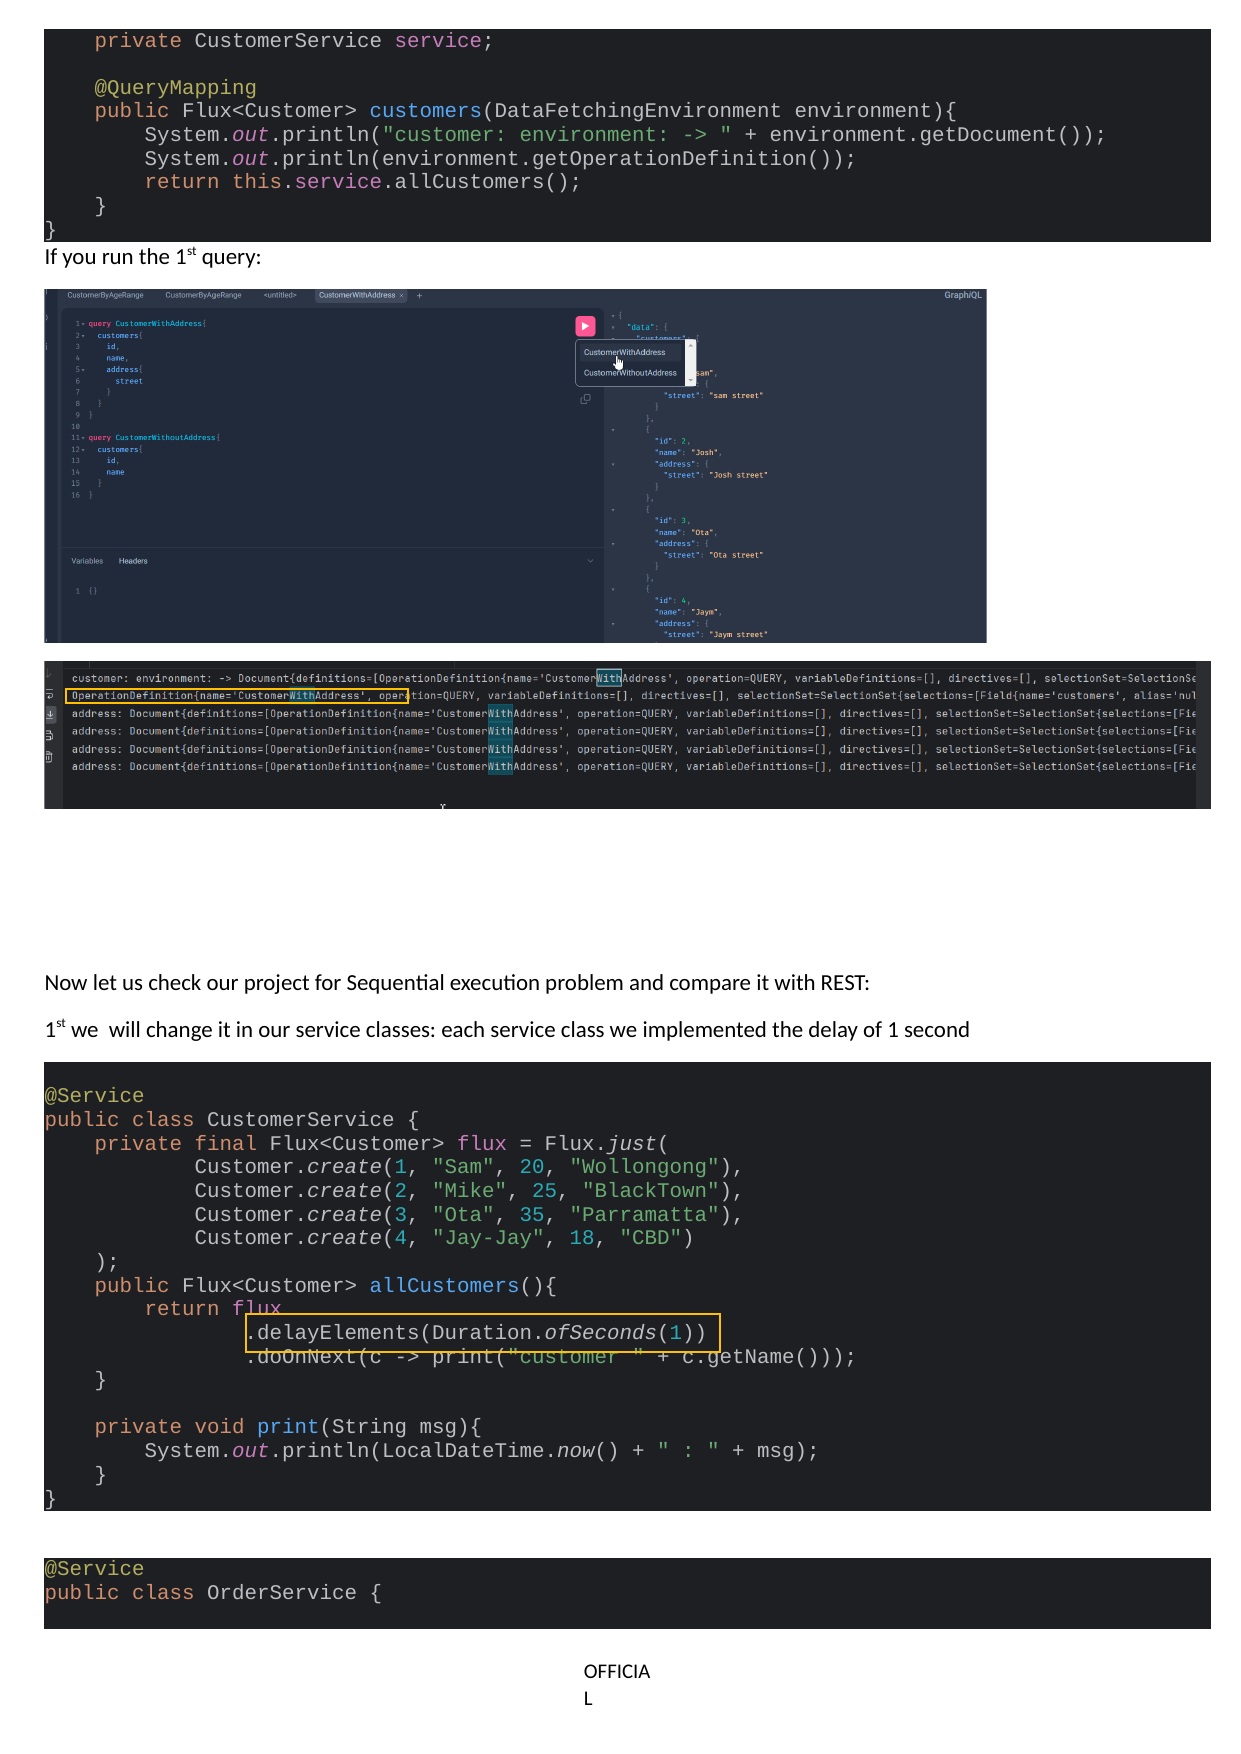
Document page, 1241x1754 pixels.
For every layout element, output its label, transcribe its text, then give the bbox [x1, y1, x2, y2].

text If you run the 1st query: [44, 242, 1211, 270]
picture [44, 289, 987, 643]
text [44, 29, 1211, 242]
text @Service public class CustomerService { private final Flux<Customer> flux = Flux.just( Customer.create(1, "Sam", 20, "Wollongong"), Customer.create(2, "Mike", 25, "BlackTown"), Customer.create(3, "Ota", 35, "Parramatta"), Customer.create(4, "Jay-Jay", 18, "CBD") ); public Flux<Customer> allCustomers(){ return flux .delayElements(Duration.ofSeconds(1)) .doOnNext(c -> print("customer " + c.getName())); } private void print(String msg){ System.out.println(LocalDateTime.now() + " : " + msg); } } [44, 1062, 1211, 1511]
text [44, 1558, 1211, 1629]
picture [44, 661, 1211, 809]
text 1st we will change it in our service classes: each service class we implemented the delay of 1 second [44, 1015, 1211, 1043]
text Now let us check our project for Sequential execution problem and compare it with REST: [44, 968, 1211, 996]
